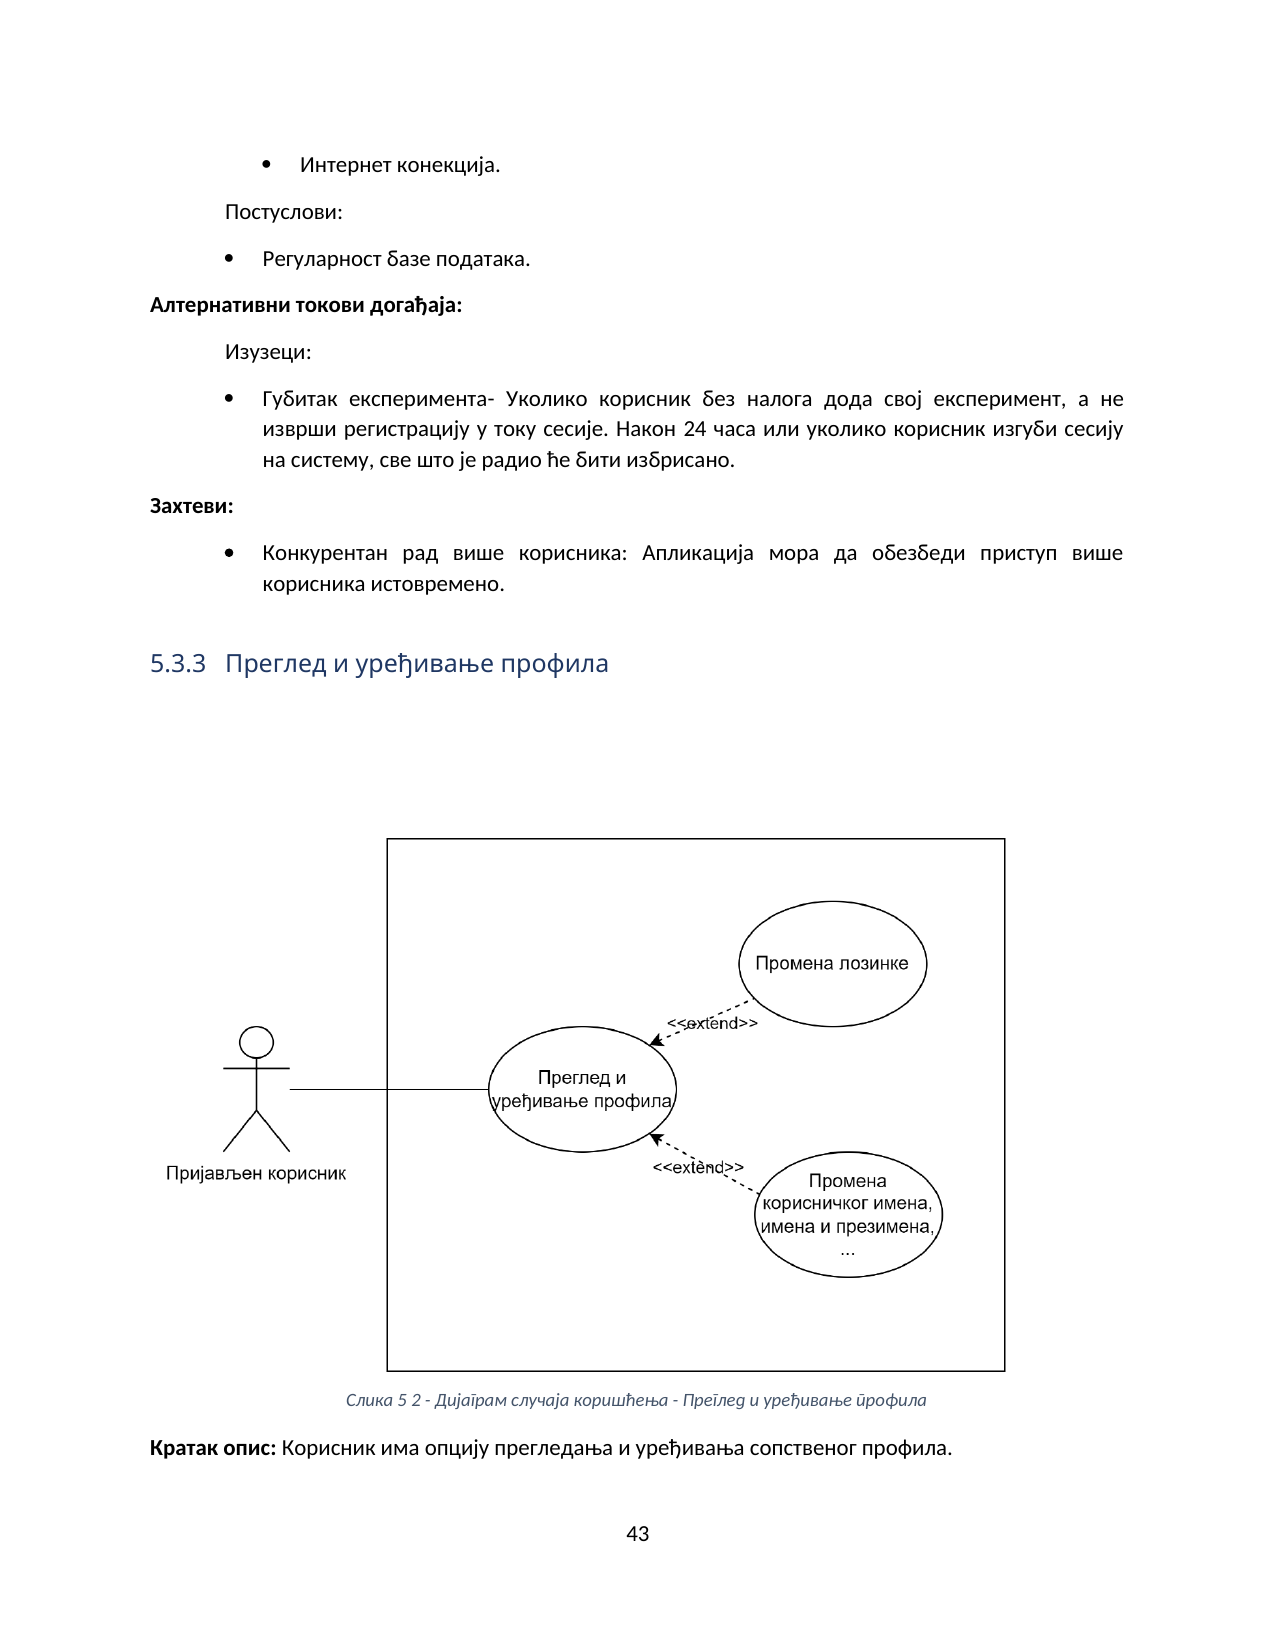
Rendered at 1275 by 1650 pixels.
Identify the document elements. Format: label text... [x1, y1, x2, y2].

text Алтернативни токови догађаја: [150, 291, 1125, 319]
list Губитак експеримента- Уколико корисник без налога дода свој експеримент, а не изврши регистрацију у току сесије. Након 24 часа или уколико корисник изгуби сесију на систему, све што је радио ће бити избрисано. [225, 384, 1125, 473]
text Кратак опис: Корисник има опцију прегледања и уређивања сопственог профила. [150, 1433, 1125, 1461]
text Захтеви: [150, 492, 1125, 520]
list Конкурентан рад више корисника: Апликација мора да обезбеди приступ више корисника истовремено. [225, 538, 1125, 597]
subtitle Преглед и уређивање профила [150, 646, 1125, 680]
picture [158, 828, 1013, 1376]
text Изузеци: [187, 337, 1125, 366]
list Регуларност базе података. [225, 244, 1125, 272]
list Интернет конекција. [262, 150, 1125, 178]
text Постуслови: [150, 197, 1125, 225]
